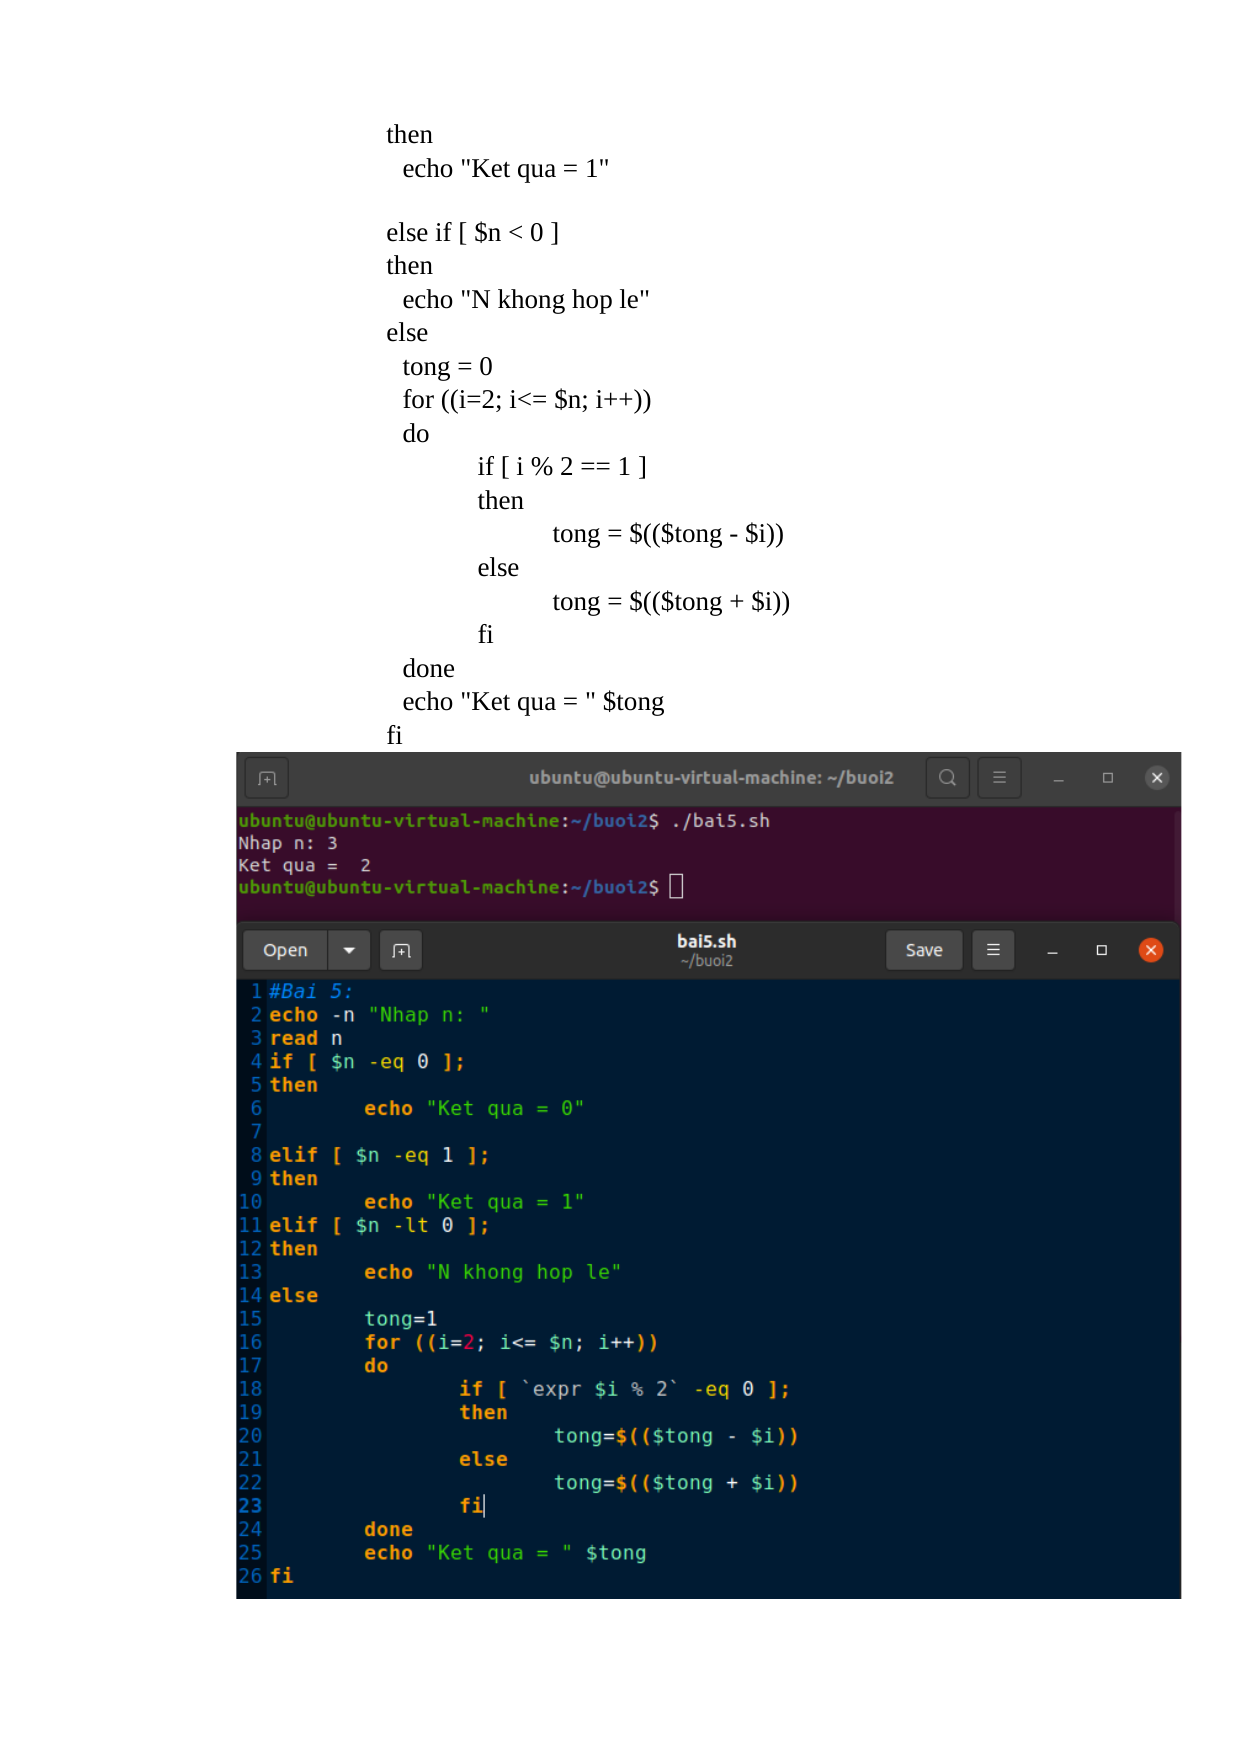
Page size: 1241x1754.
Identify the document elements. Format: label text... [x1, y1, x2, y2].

list else [386, 316, 1122, 347]
list echo "Ket qua = " $tong [386, 685, 1122, 716]
list then [386, 118, 1122, 149]
picture [236, 752, 1182, 1599]
list done [386, 652, 1122, 683]
list if [ i % 2 == 1 ] [386, 450, 1122, 482]
list else [386, 551, 1122, 582]
list tong = $(($tong - $i)) [386, 517, 1122, 549]
list do [386, 417, 1122, 448]
list tong = $(($tong + $i)) [386, 584, 1122, 616]
list tong = 0 [386, 350, 1122, 381]
list fi [386, 719, 1122, 750]
list then [386, 484, 1122, 515]
list for ((i=2; i<= $n; i++)) [386, 383, 1122, 414]
list else if [ $n < 0 ] [386, 216, 1122, 247]
list echo "N khong hop le" [386, 283, 1122, 314]
list echo "Ket qua = 1" [386, 152, 1122, 183]
list then [386, 249, 1122, 280]
list fi [386, 618, 1122, 649]
